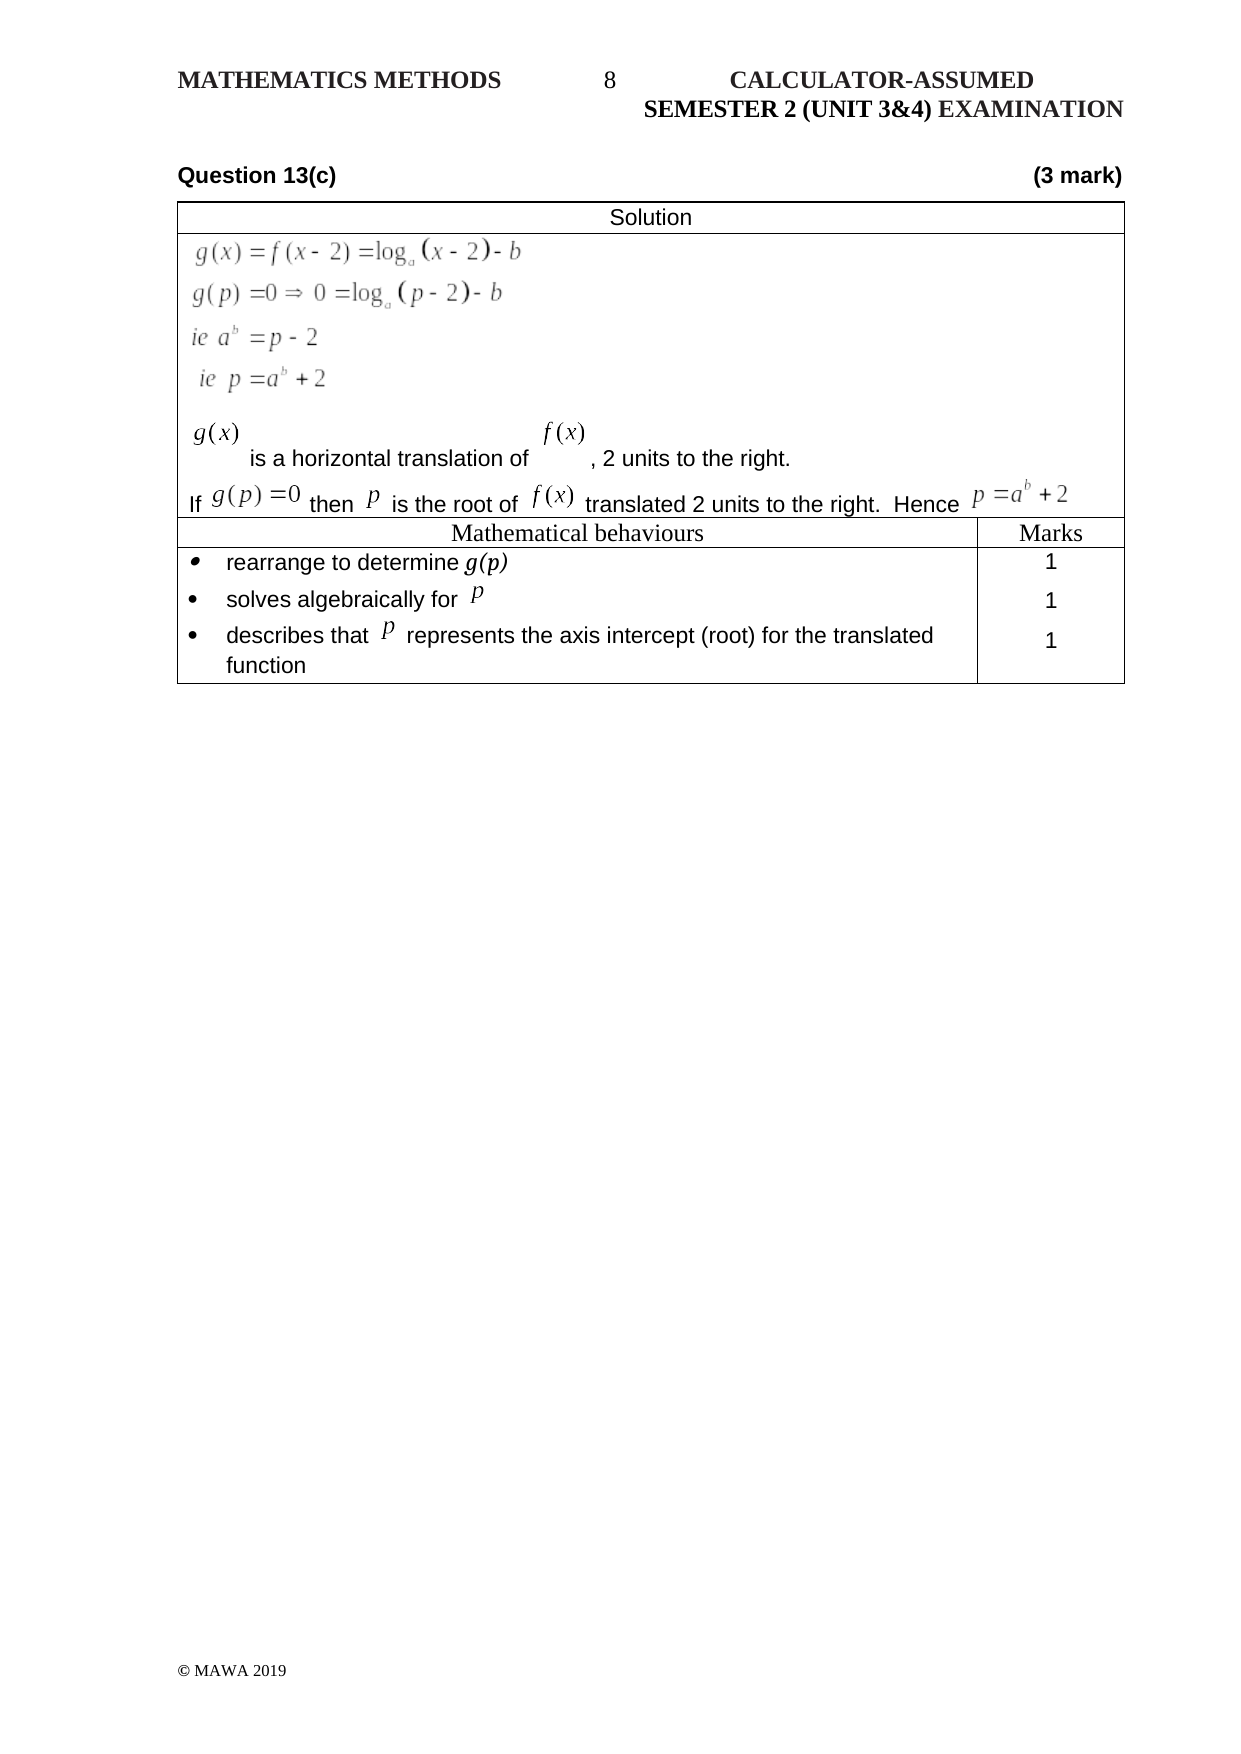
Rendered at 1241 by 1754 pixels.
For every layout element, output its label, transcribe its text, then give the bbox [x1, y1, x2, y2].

text Question 13(c) (3 mark) [177, 162, 1122, 188]
table_cell rearrange to determine g(p) solves algebraically for describes that represents the axis intercept (root) for the translated function [178, 548, 977, 682]
table_header Solution [178, 203, 1124, 233]
table_cell Marks [978, 518, 1124, 547]
table_cell is a horizontal translation of , 2 units to the right. If then is the root of translated 2 units to the right. Hence [178, 234, 1124, 517]
table_cell Mathematical behaviours [178, 518, 977, 547]
table_cell 1 1 1 [978, 548, 1124, 682]
